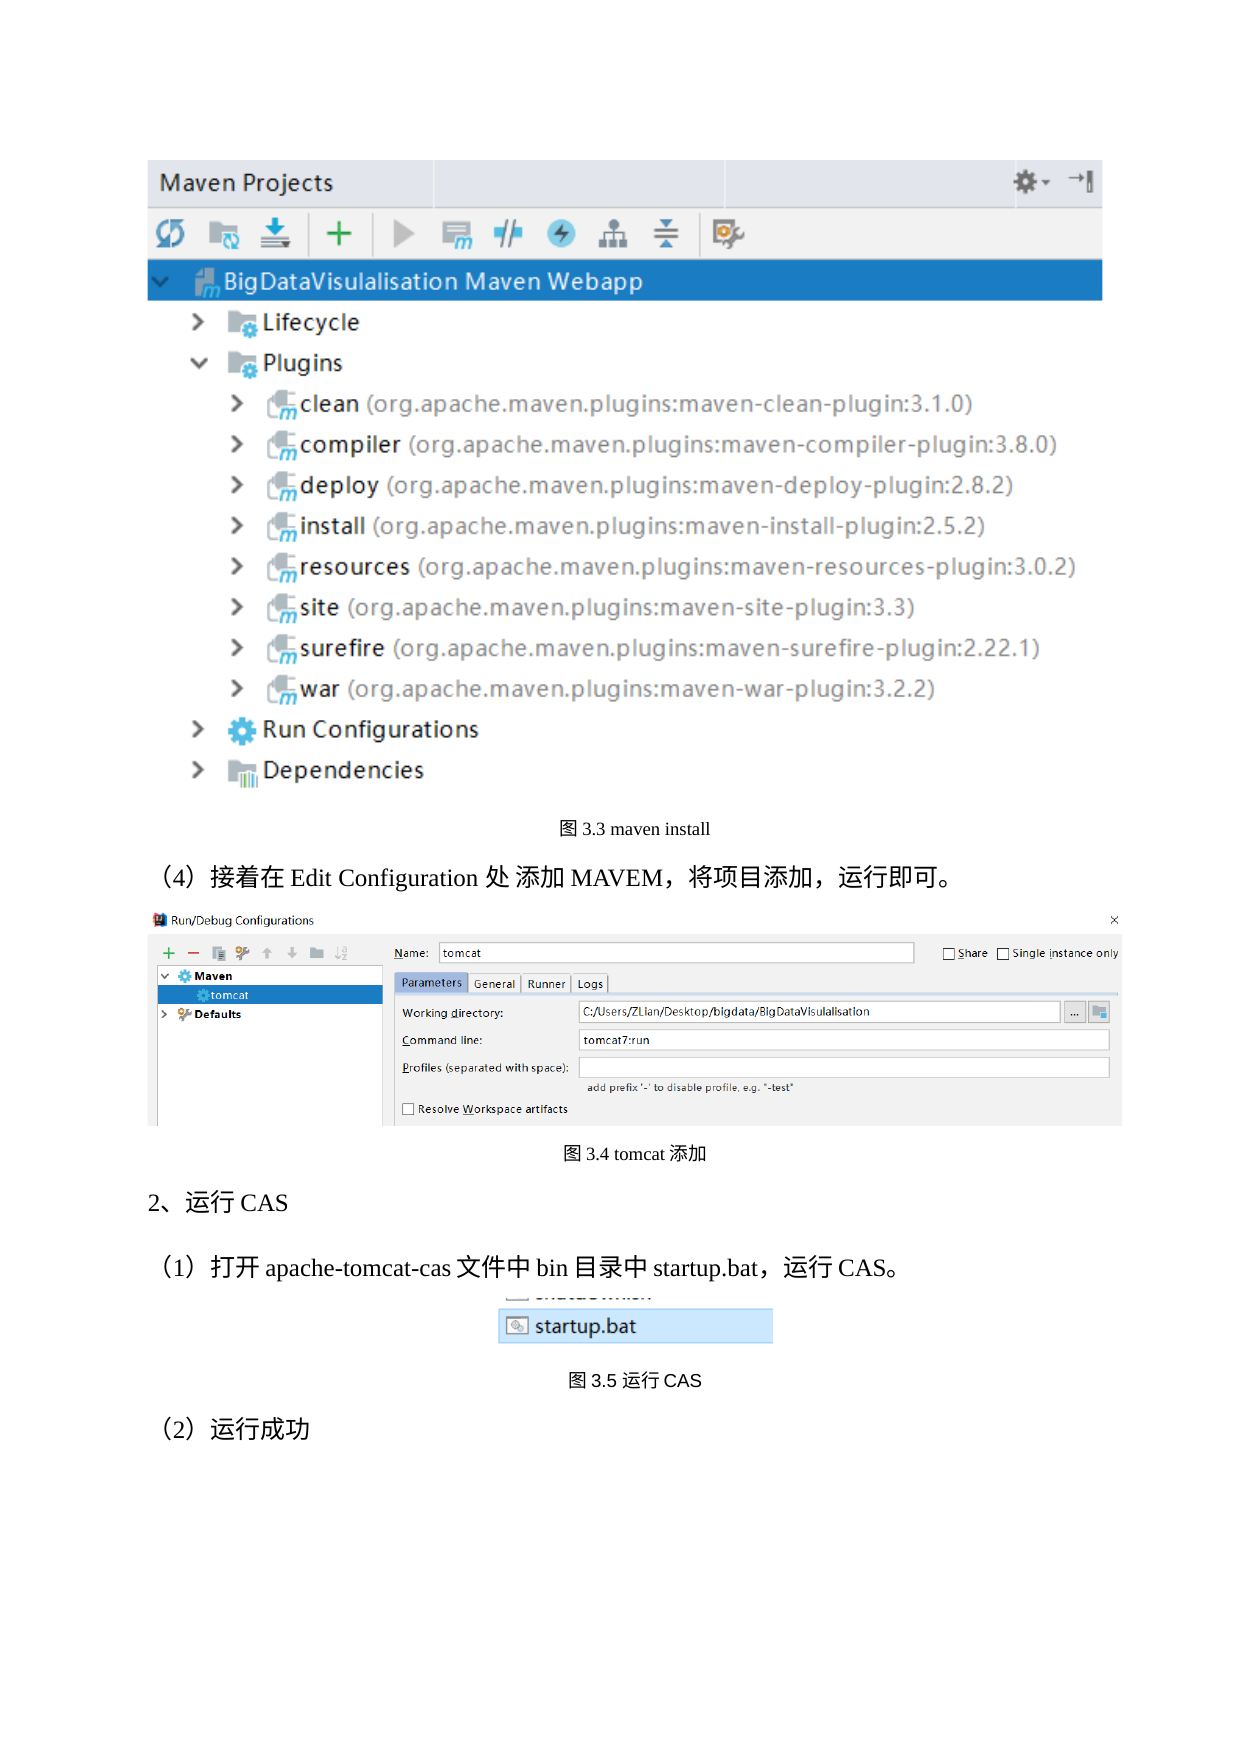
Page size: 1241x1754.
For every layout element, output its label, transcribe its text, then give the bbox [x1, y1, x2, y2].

text 图 3.4 tomcat 添加 [148, 1136, 1122, 1168]
text （2）运行成功 [148, 1396, 1122, 1461]
picture [147, 160, 1103, 802]
text （1）打开apache-tomcat-cas文件中bin目录中startup.bat，运行CAS。 [148, 1233, 1122, 1298]
picture [147, 908, 1123, 1126]
text 图 3.5 运行CAS [148, 1363, 1122, 1396]
text 图 3.3 maven install [148, 811, 1122, 843]
picture [496, 1298, 773, 1350]
text 2、运行CAS [148, 1168, 1122, 1233]
text （4）接着在Edit Configuration 处 添加MAVEM，将项目添加，运行即可。 [148, 843, 1122, 908]
